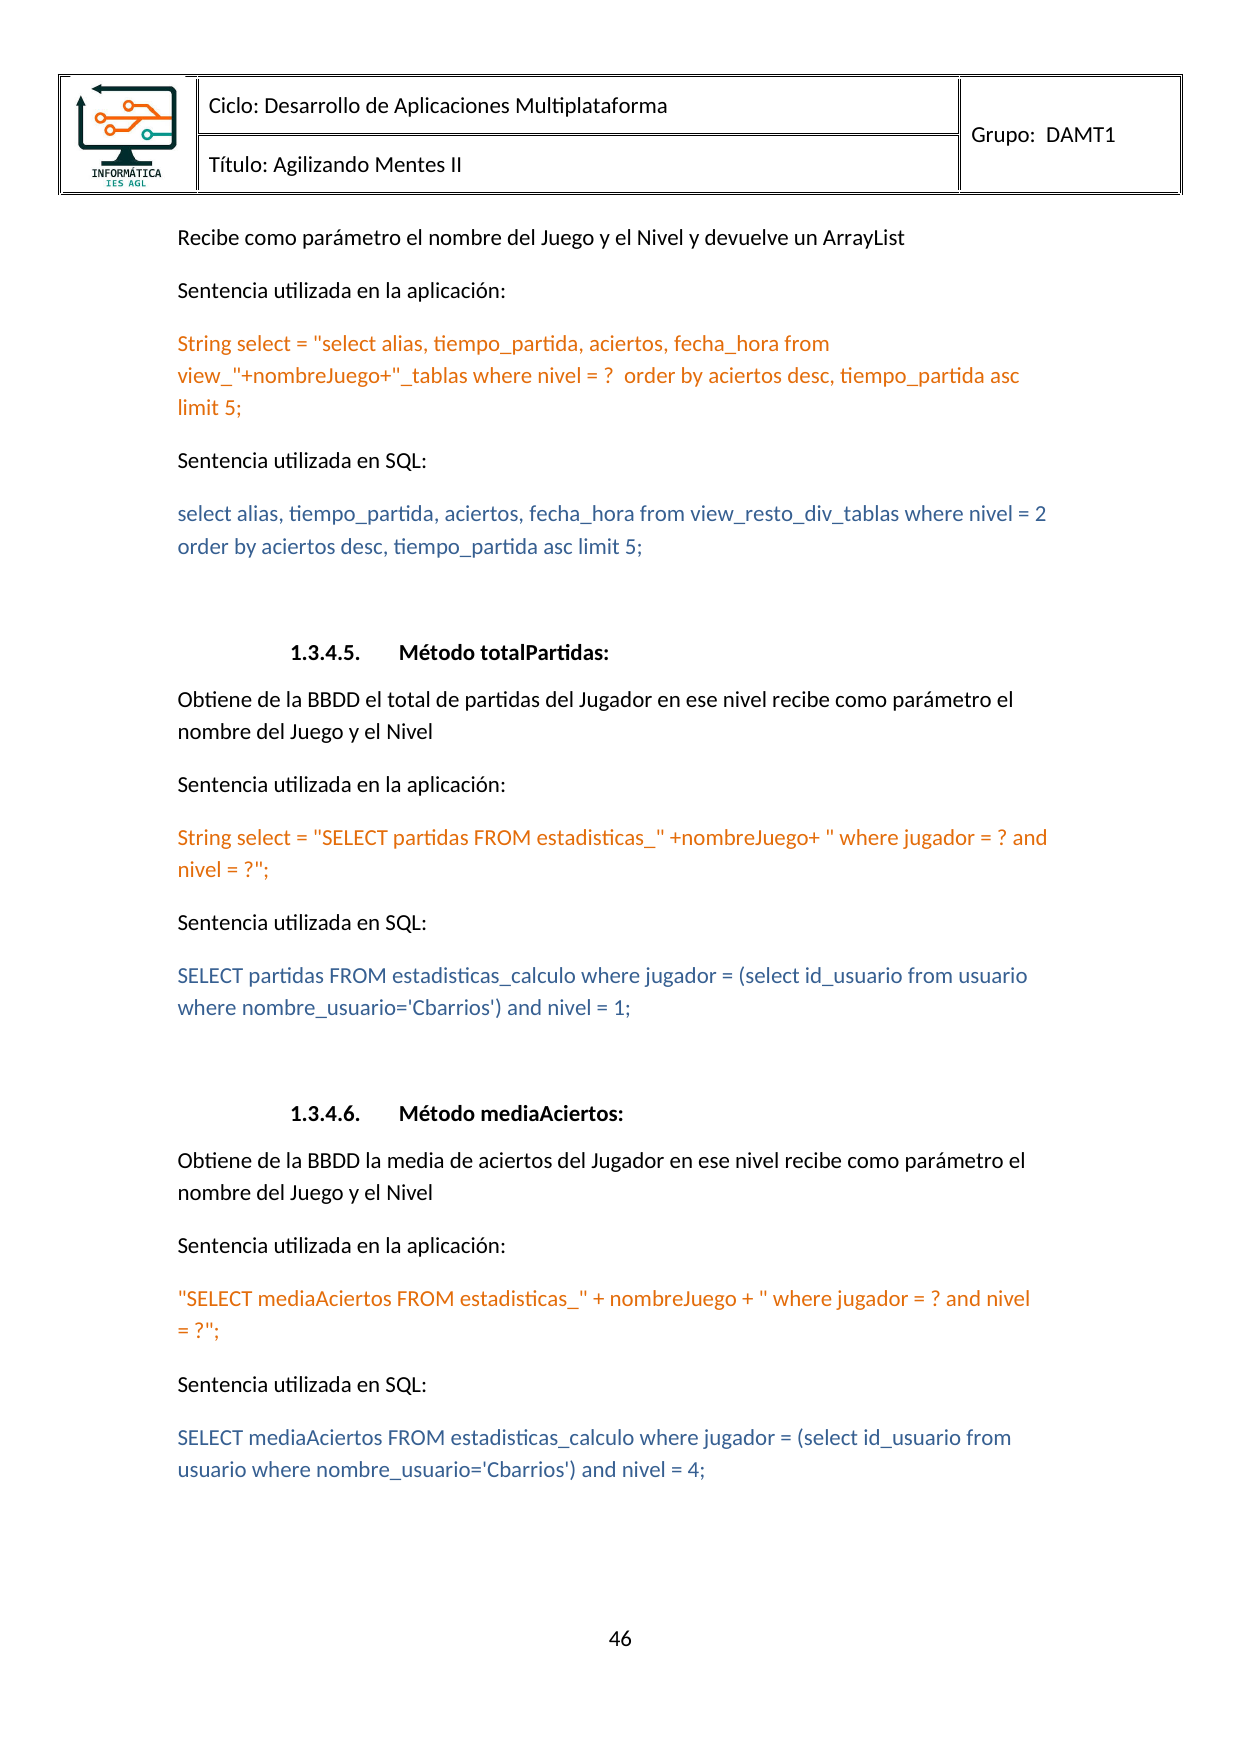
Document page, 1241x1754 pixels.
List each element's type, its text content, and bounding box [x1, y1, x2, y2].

text "SELECT mediaAciertos FROM estadisticas_" + nombreJuego + " where jugador = ? and nivel = ?"; [177, 1284, 1063, 1345]
text String select = "select alias, tiempo_partida, aciertos, fecha_hora from view_"+nombreJuego+"_tablas where nivel = ? order by aciertos desc, tiempo_partida asc limit 5; [177, 329, 1063, 422]
text Recibe como parámetro el nombre del Juego y el Nivel y devuelve un ArrayList [177, 223, 1063, 251]
text Sentencia utilizada en la aplicación: [177, 276, 1063, 304]
text Sentencia utilizada en SQL: [177, 908, 1063, 936]
text String select = "SELECT partidas FROM estadisticas_" +nombreJuego+ " where jugador = ? and nivel = ?"; [177, 823, 1063, 883]
text Obtiene de la BBDD el total de partidas del Jugador en ese nivel recibe como parámetro el nombre del Juego y el Nivel [177, 685, 1063, 745]
text SELECT partidas FROM estadisticas_calculo where jugador = (select id_usuario from usuario where nombre_usuario='Cbarrios') and nivel = 1; [177, 961, 1063, 1021]
list Método mediaAciertos: [290, 1099, 1063, 1127]
text SELECT mediaAciertos FROM estadisticas_calculo where jugador = (select id_usuario from usuario where nombre_usuario='Cbarrios') and nivel = 4; [177, 1423, 1063, 1483]
text Obtiene de la BBDD la media de aciertos del Jugador en ese nivel recibe como parámetro el nombre del Juego y el Nivel [177, 1146, 1063, 1206]
text Sentencia utilizada en SQL: [177, 1370, 1063, 1398]
text select alias, tiempo_partida, aciertos, fecha_hora from view_resto_div_tablas where nivel = 2 order by aciertos desc, tiempo_partida asc limit 5; [177, 499, 1063, 560]
picture [70, 76, 186, 192]
list Método totalPartidas: [290, 638, 1063, 666]
text Sentencia utilizada en la aplicación: [177, 1231, 1063, 1259]
text Sentencia utilizada en SQL: [177, 447, 1063, 474]
text Sentencia utilizada en la aplicación: [177, 770, 1063, 798]
